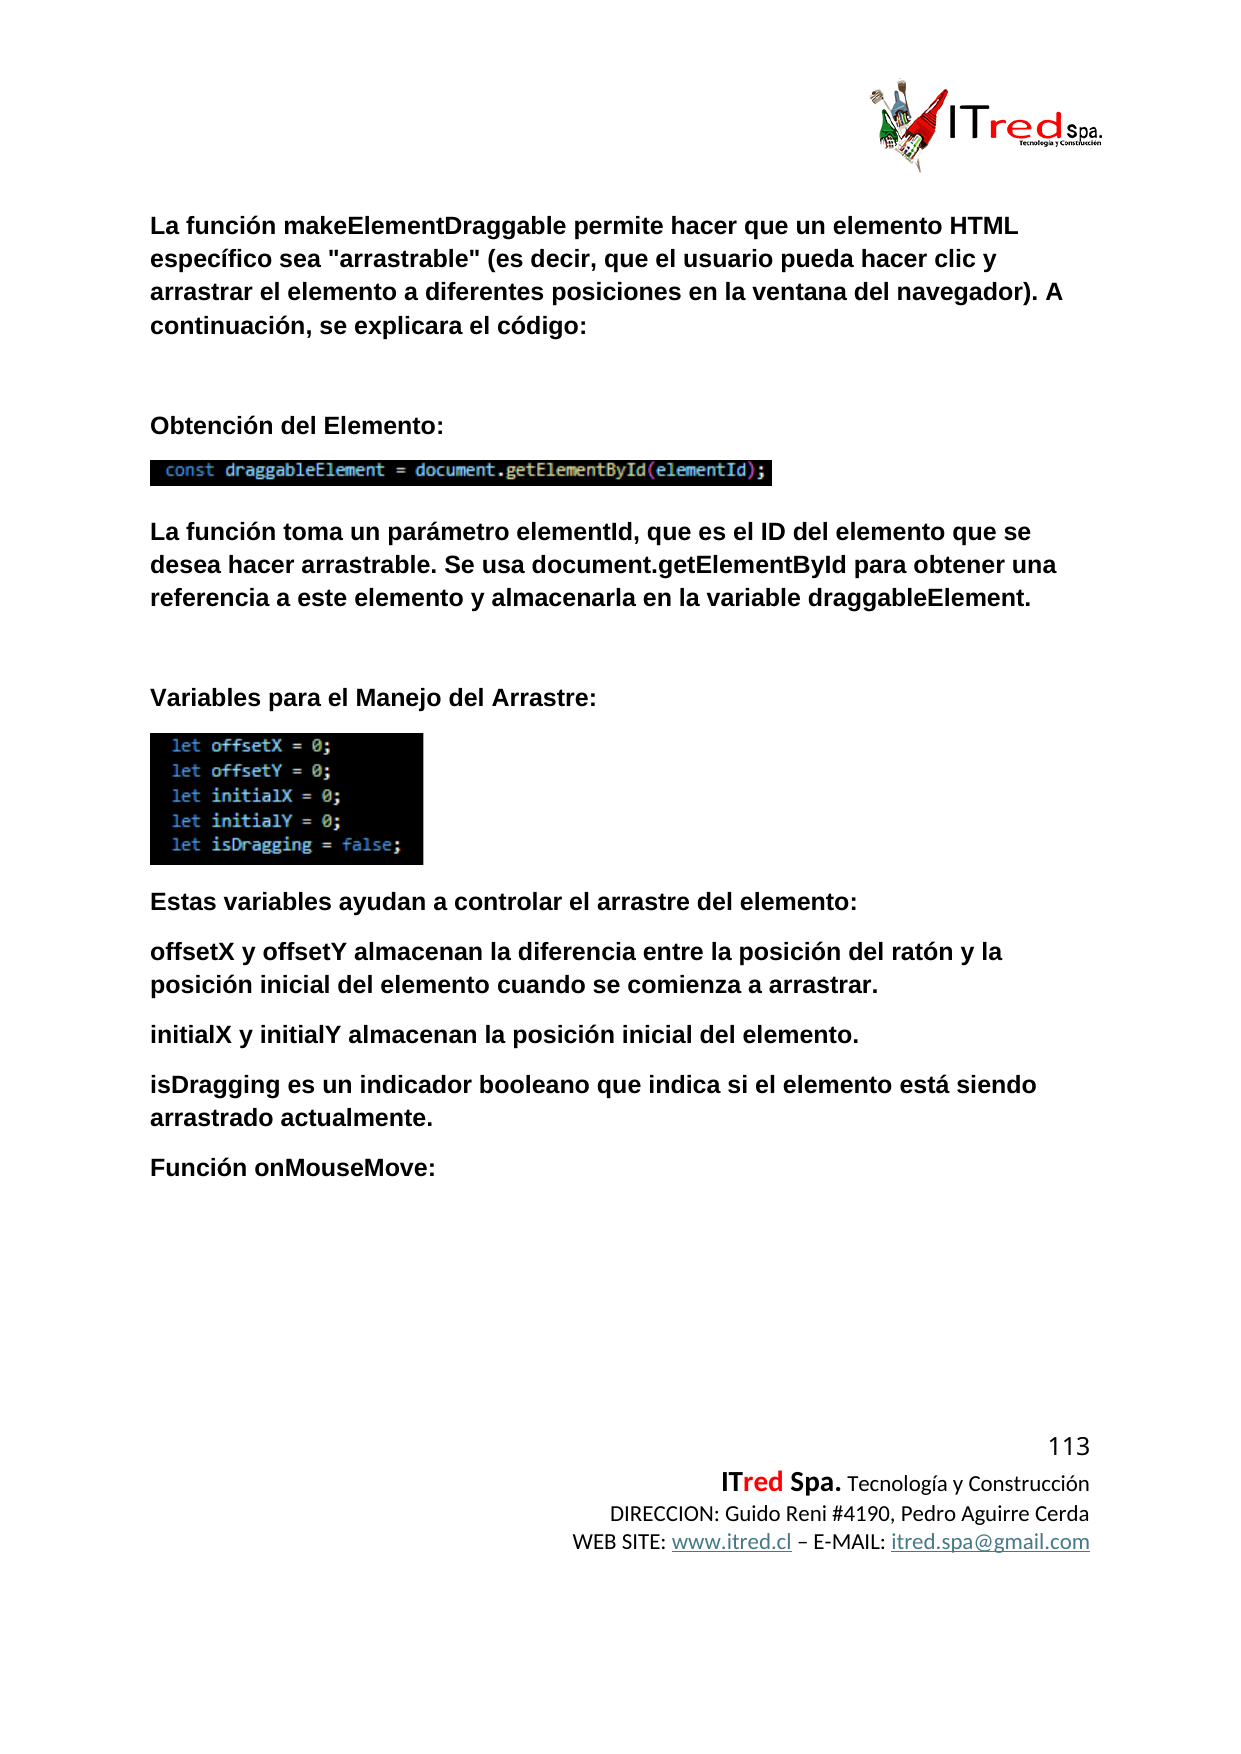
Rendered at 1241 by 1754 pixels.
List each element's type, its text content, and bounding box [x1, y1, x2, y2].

text offsetX y offsetY almacenan la diferencia entre la posición del ratón y la posición inicial del elemento cuando se comienza a arrastrar. [150, 937, 1090, 999]
text isDragging es un indicador booleano que indica si el elemento está siendo arrastrado actualmente. [150, 1070, 1090, 1132]
text La función makeElementDraggable permite hacer que un elemento HTML específico sea "arrastrable" (es decir, que el usuario pueda hacer clic y arrastrar el elemento a diferentes posiciones en la ventana del navegador). A continuación, se explicara el código: [150, 211, 1090, 339]
text Obtención del Elemento: [150, 411, 1090, 439]
text Variables para el Manejo del Arrastre: [150, 683, 1090, 712]
picture [150, 460, 772, 486]
text Función onMouseMove: [150, 1153, 1090, 1182]
picture [150, 733, 424, 865]
text La función toma un parámetro elementId, que es el ID del elemento que se desea hacer arrastrable. Se usa document.getElementById para obtener una referencia a este elemento y almacenarla en la variable draggableElement. [150, 517, 1090, 612]
text initialX y initialY almacenan la posición inicial del elemento. [150, 1020, 1090, 1049]
text Estas variables ayudan a controlar el arrastre del elemento: [150, 887, 1090, 916]
picture [868, 77, 1102, 174]
